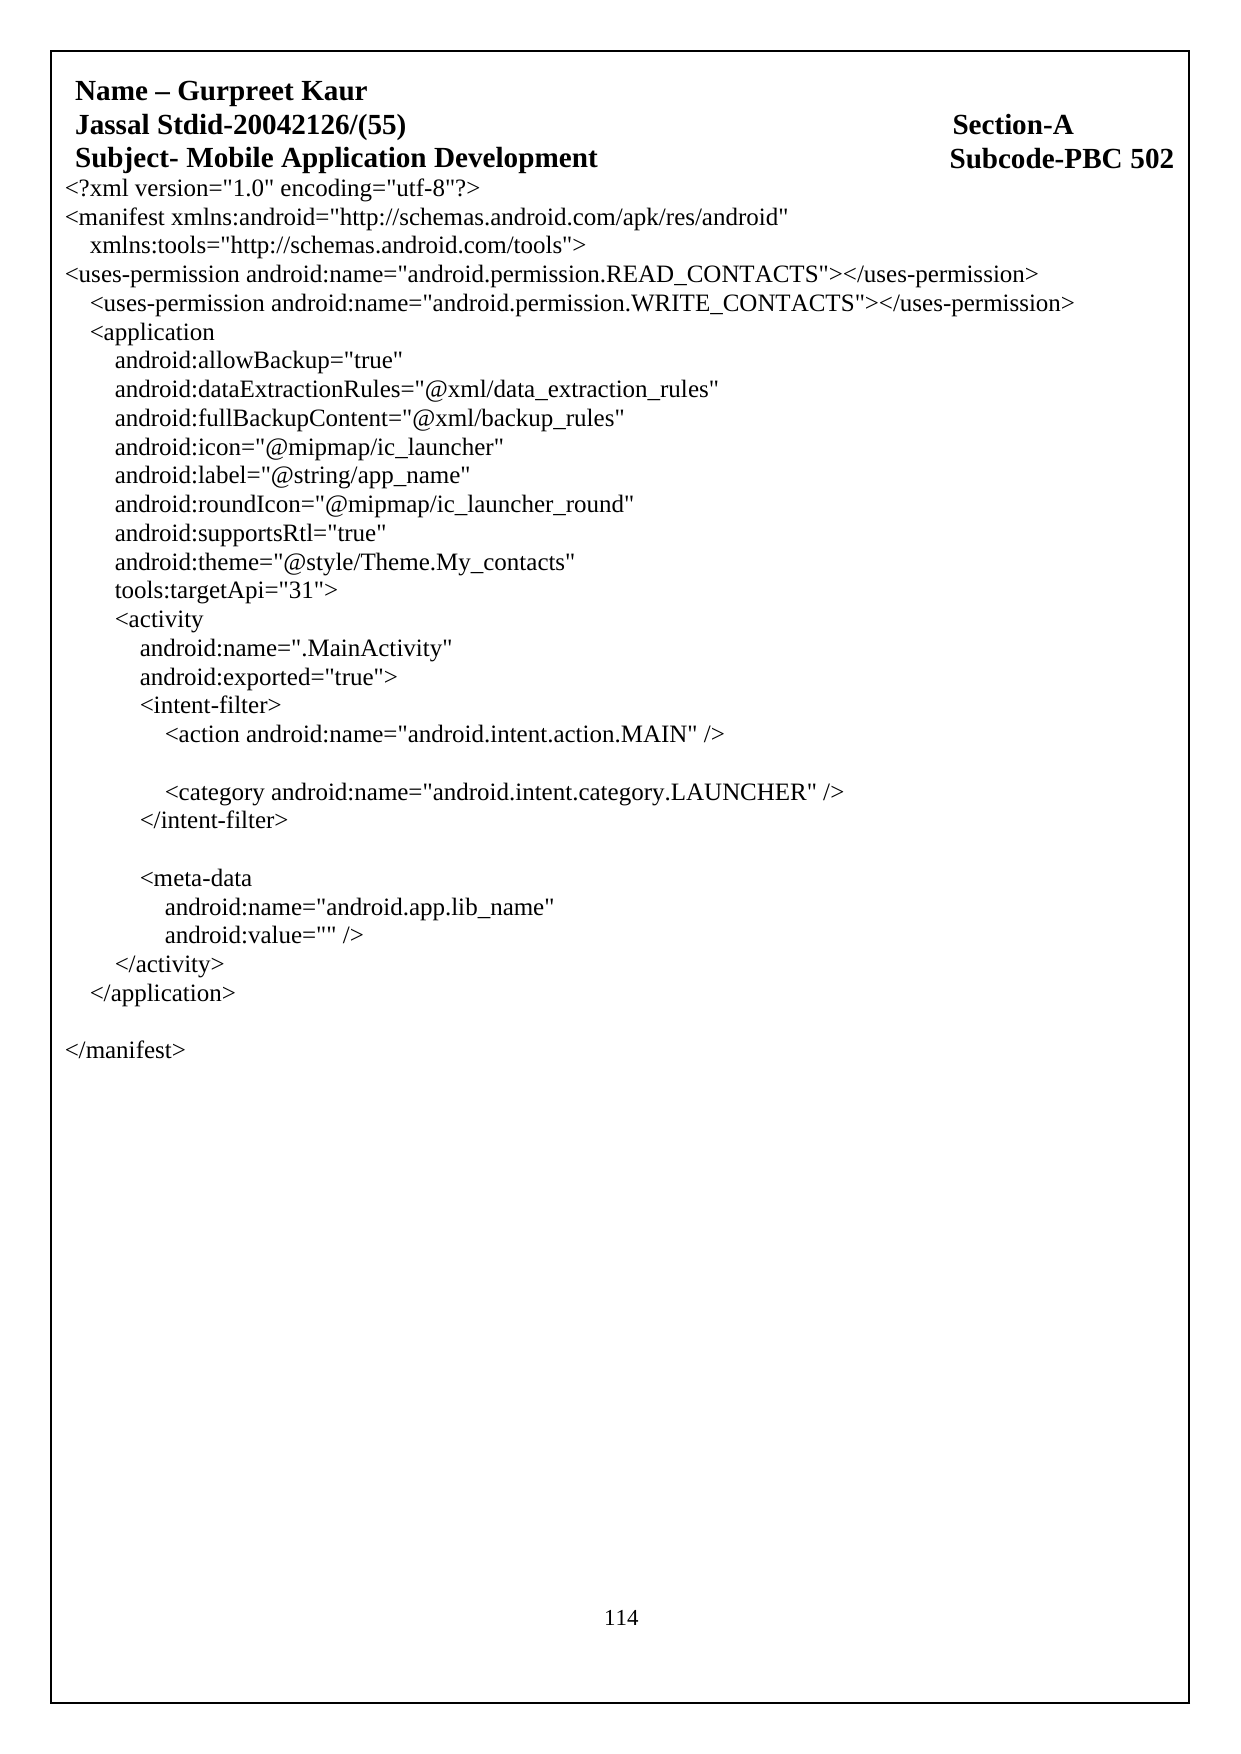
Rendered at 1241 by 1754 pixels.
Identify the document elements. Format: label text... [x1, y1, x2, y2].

text <?xml version="1.0" encoding="utf-8"?> <manifest xmlns:android="http://schemas.android.com/apk/res/android" xmlns:tools="http://schemas.android.com/tools"> <uses-permission android:name="android.permission.READ_CONTACTS"></uses-permission> <uses-permission android:name="android.permission.WRITE_CONTACTS"></uses-permission> <application android:allowBackup="true" android:dataExtractionRules="@xml/data_extraction_rules" android:fullBackupContent="@xml/backup_rules" android:icon="@mipmap/ic_launcher" android:label="@string/app_name" android:roundIcon="@mipmap/ic_launcher_round" android:supportsRtl="true" android:theme="@style/Theme.My_contacts" tools:targetApi="31"> <activity android:name=".MainActivity" android:exported="true"> <intent-filter> <action android:name="android.intent.action.MAIN" /> <category android:name="android.intent.category.LAUNCHER" /> </intent-filter> <meta-data android:name="android.app.lib_name" android:value="" /> </activity> </application> </manifest> [64, 173, 1178, 1064]
